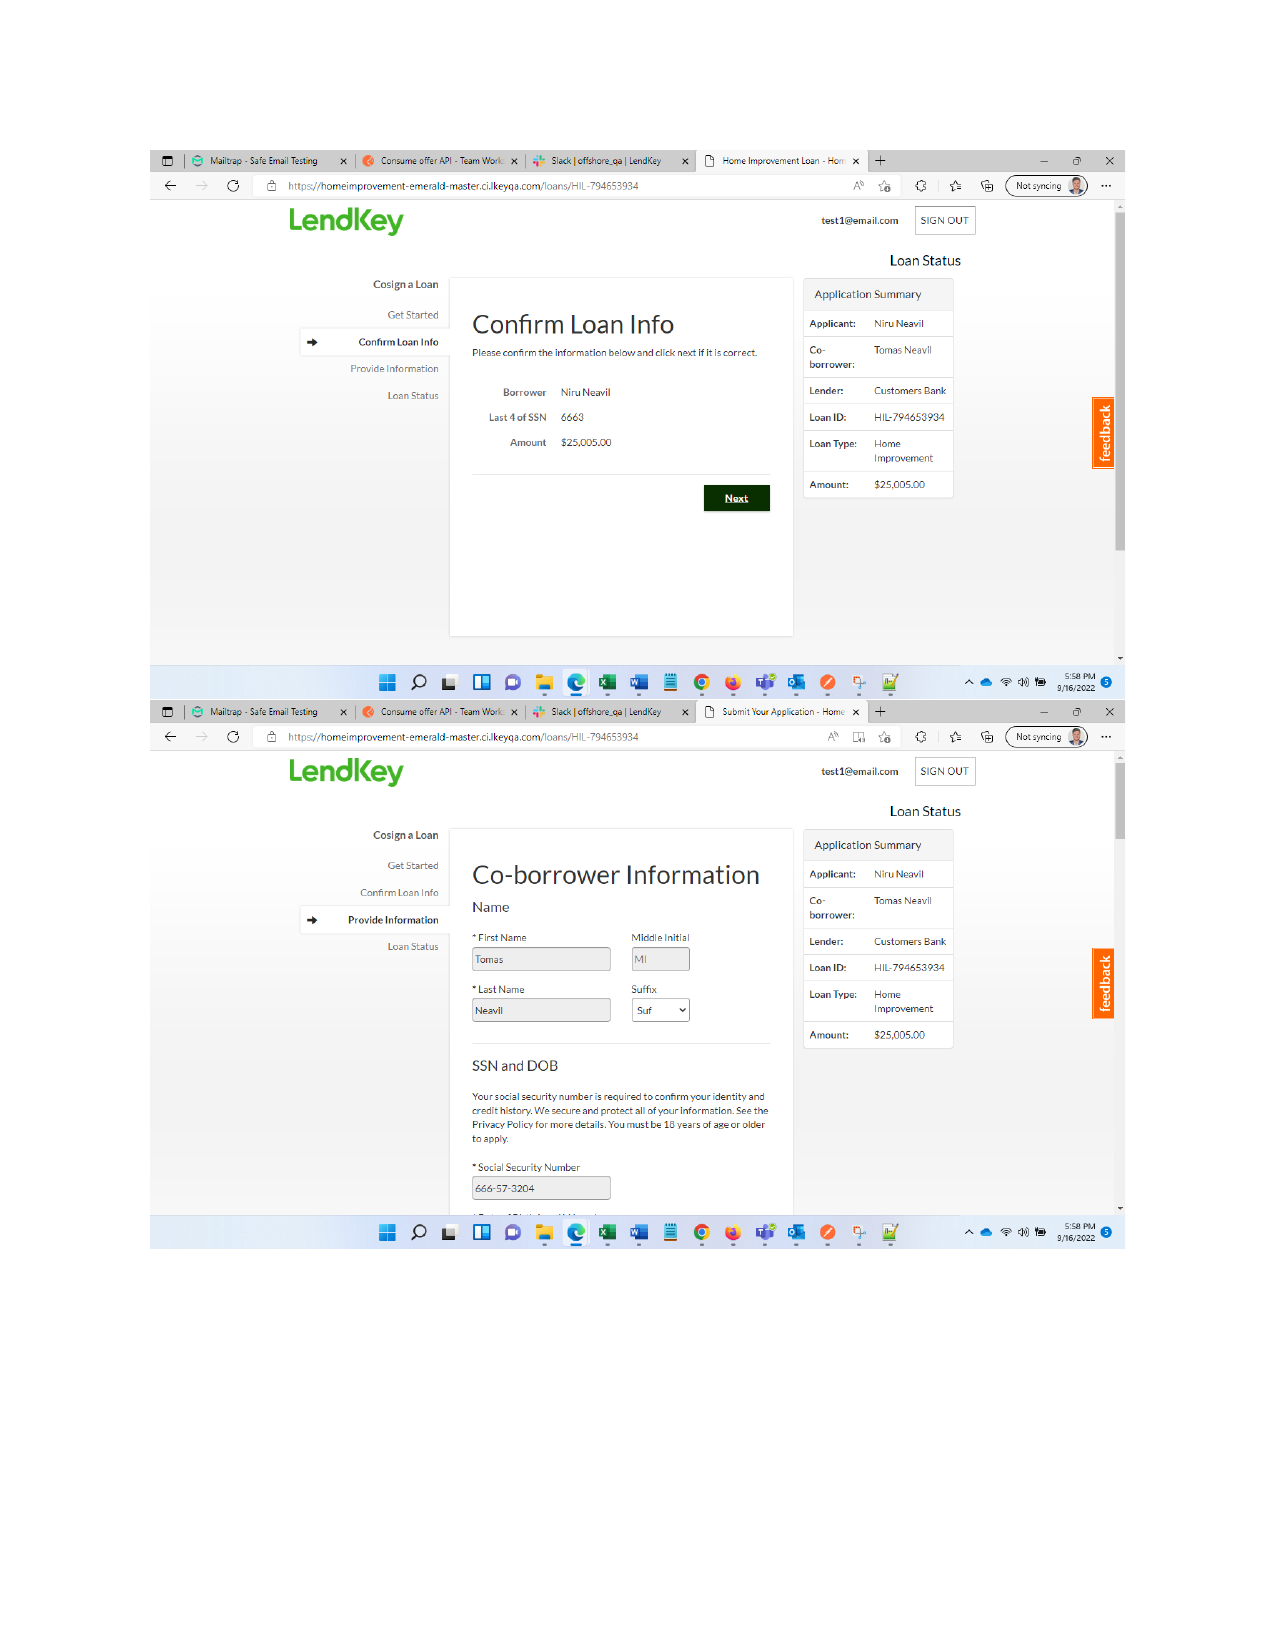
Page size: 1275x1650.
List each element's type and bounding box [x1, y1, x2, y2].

picture [150, 150, 1125, 699]
picture [150, 700, 1125, 1249]
